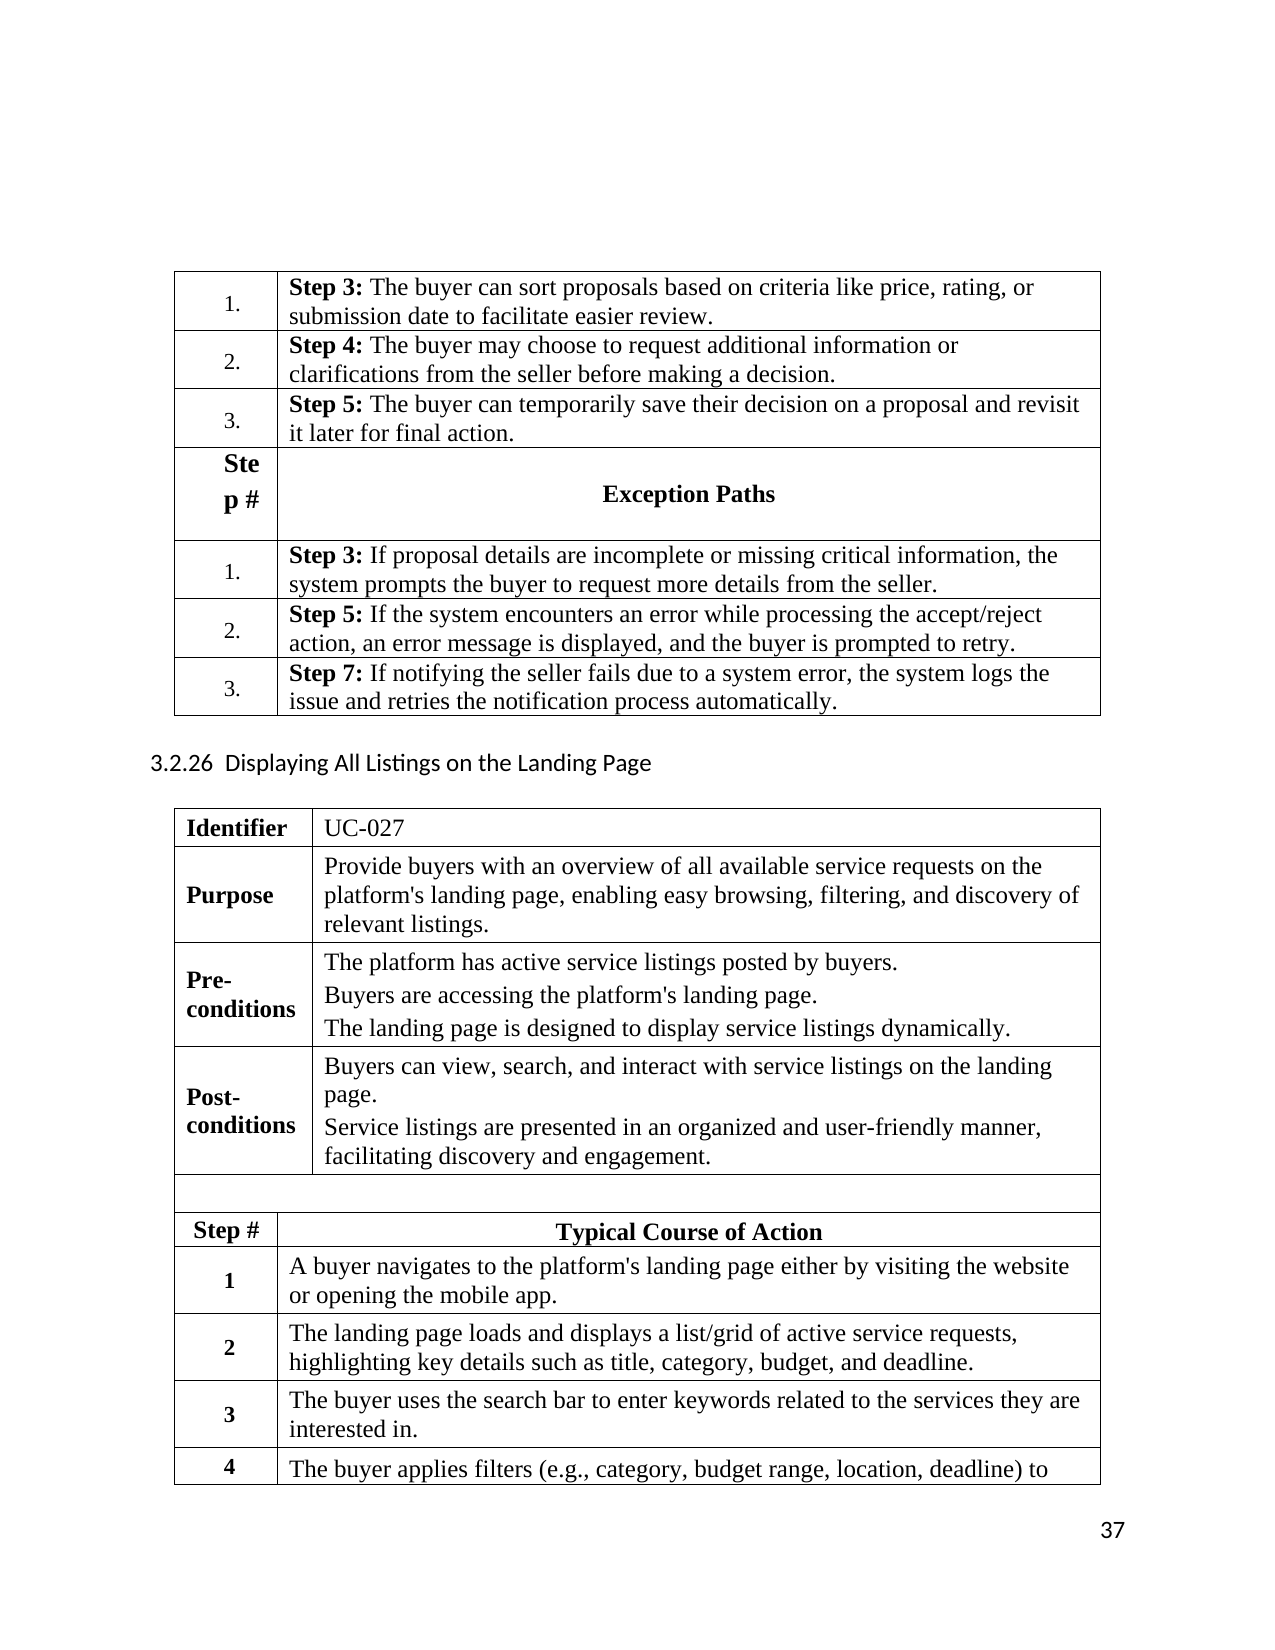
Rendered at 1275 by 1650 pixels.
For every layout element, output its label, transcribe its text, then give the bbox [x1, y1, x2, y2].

table_cell 1. [175, 541, 277, 598]
table_cell Purpose [175, 847, 312, 942]
table_cell Step 3: The buyer can sort proposals based on criteria like price, rating, or submission date to facilitate easier review. [278, 272, 1100, 329]
table_cell 2 [175, 1314, 277, 1380]
table_cell Provide buyers with an overview of all available service requests on the platform's landing page, enabling easy browsing, filtering, and discovery of relevant listings. [313, 847, 1100, 942]
table_header Identifier [175, 809, 312, 846]
table_cell 1. [175, 272, 277, 329]
table_cell Buyers can view, search, and interact with service listings on the landing page. Service listings are presented in an organized and user-friendly manner, facilitating discovery and engagement. [313, 1047, 1100, 1174]
table_cell The landing page loads and displays a list/grid of active service requests, highlighting key details such as title, category, budget, and deadline. [278, 1314, 1100, 1380]
table_cell Step 7: If notifying the seller fails due to a system error, the system logs the issue and retries the notification process automatically. [278, 658, 1100, 715]
table_cell 4 [175, 1448, 277, 1484]
list Displaying All Listings on the Landing Page [150, 747, 1125, 777]
table_cell Step 5: If the system encounters an error while processing the accept/reject action, an error message is displayed, and the buyer is prompted to retry. [278, 599, 1100, 657]
table_cell 2. [175, 599, 277, 657]
table_cell Step # [175, 1213, 277, 1246]
table_cell 3. [175, 389, 277, 447]
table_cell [278, 1448, 1100, 1484]
table_cell Step # [175, 448, 277, 539]
table_cell 3. [175, 658, 277, 715]
table_header UC-027 [313, 809, 1100, 846]
table_cell 1 [175, 1247, 277, 1313]
table_cell [175, 1175, 1100, 1212]
table_cell The platform has active service listings posted by buyers. Buyers are accessing the platform's landing page. The landing page is designed to display service listings dynamically. [313, 943, 1100, 1046]
table_cell Step 3: If proposal details are incomplete or missing critical information, the system prompts the buyer to request more details from the seller. [278, 541, 1100, 598]
table_cell Step 4: The buyer may choose to request additional information or clarifications from the seller before making a decision. [278, 331, 1100, 388]
table_cell The buyer uses the search bar to enter keywords related to the services they are interested in. [278, 1381, 1100, 1447]
table_cell 2. [175, 331, 277, 388]
table_cell Typical Course of Action [278, 1213, 1100, 1246]
table_cell A buyer navigates to the platform's landing page either by visiting the website or opening the mobile app. [278, 1247, 1100, 1313]
table_cell Pre-conditions [175, 943, 312, 1046]
table_cell 3 [175, 1381, 277, 1447]
table_cell Post-conditions [175, 1047, 312, 1174]
table_cell Step 5: The buyer can temporarily save their decision on a proposal and revisit it later for final action. [278, 389, 1100, 447]
table_cell Exception Paths [278, 448, 1100, 539]
